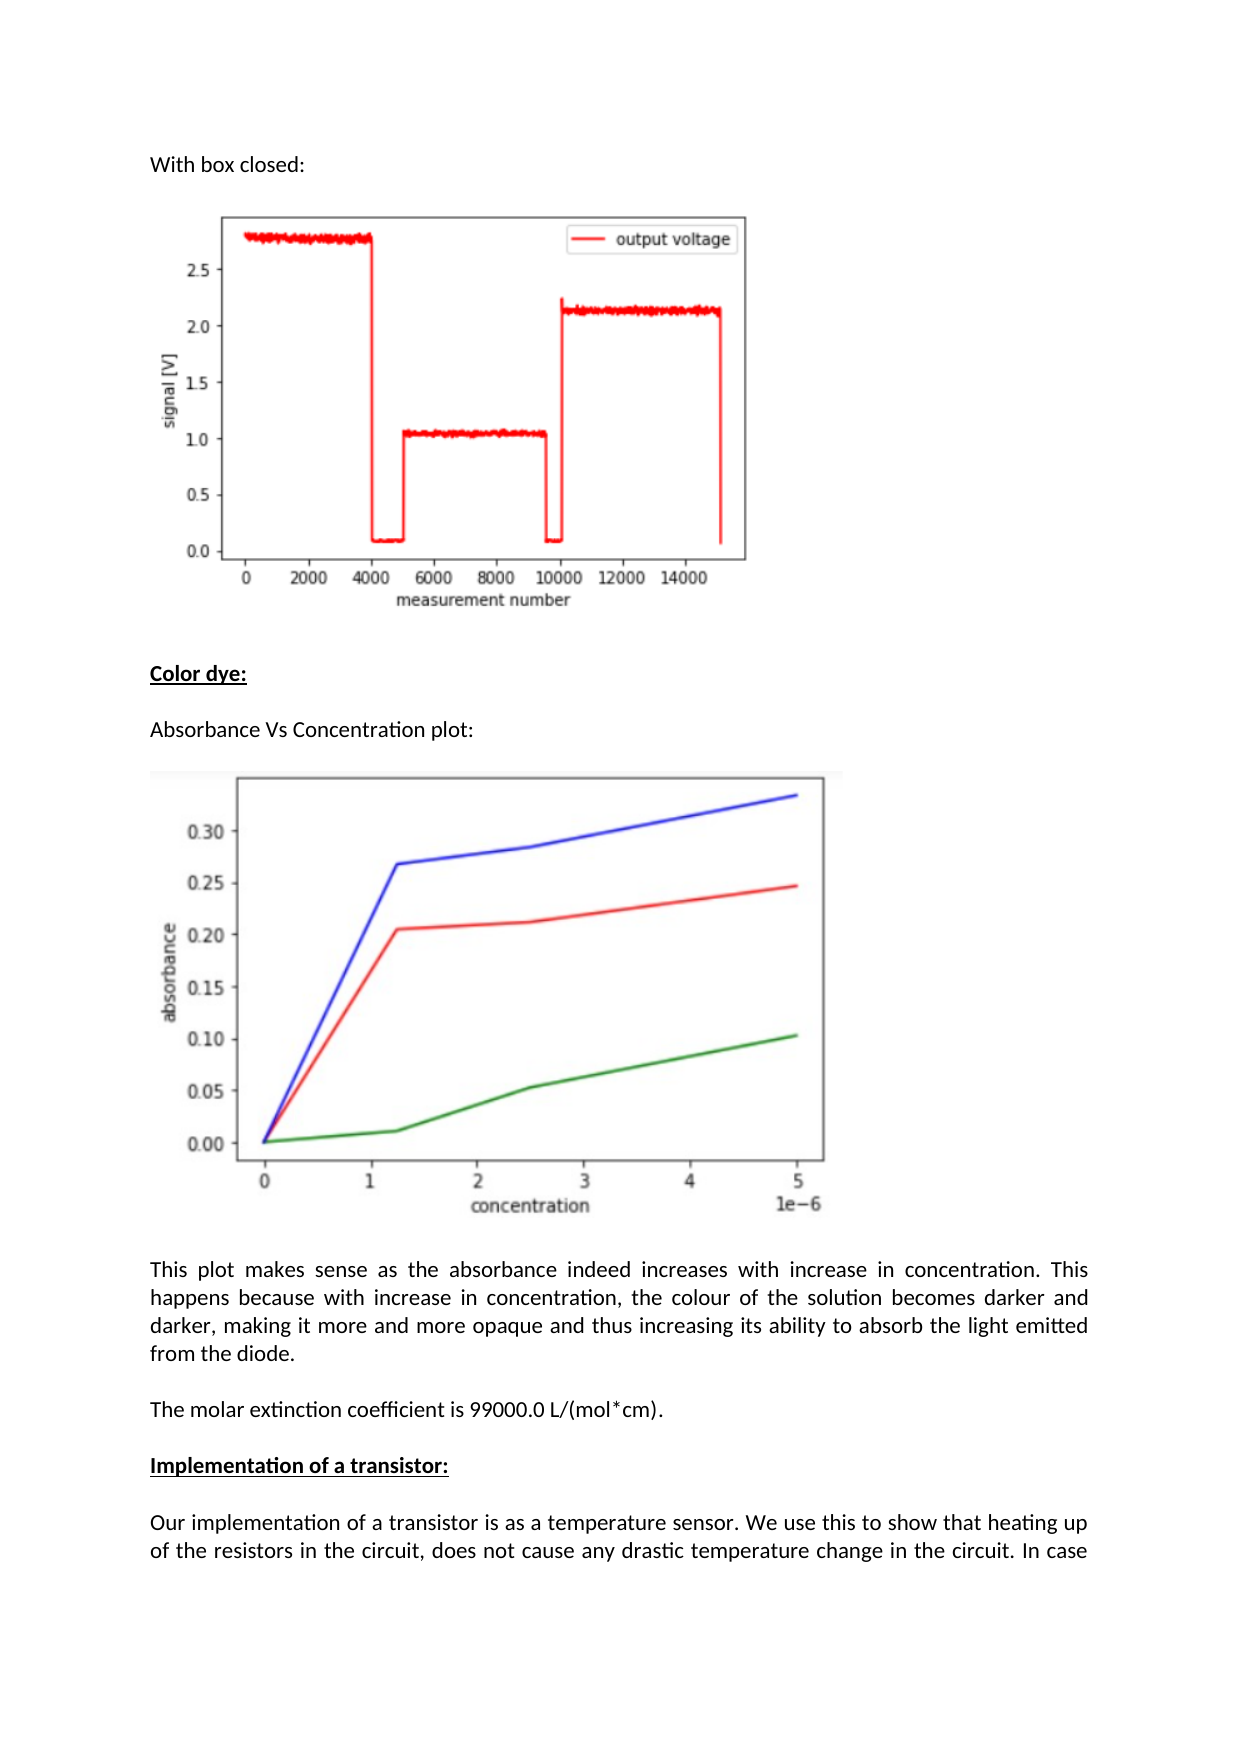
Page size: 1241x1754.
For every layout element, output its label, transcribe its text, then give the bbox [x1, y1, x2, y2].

text The molar extinction coefficient is 99000.0 L/(mol*cm). [150, 1396, 1090, 1424]
picture [150, 771, 843, 1228]
picture [150, 206, 808, 631]
text Color dye: [150, 659, 1090, 687]
text This plot makes sense as the absorbance indeed increases with increase in concentration. This happens because with increase in concentration, the colour of the solution becomes darker and darker, making it more and more opaque and thus increasing its ability to absorb the light emitted from the diode. [150, 1256, 1090, 1368]
text Implementation of a transistor: [150, 1452, 1090, 1480]
text Absorbance Vs Concentration plot: [150, 715, 1090, 743]
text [150, 1508, 1090, 1564]
text With box closed: [150, 150, 1090, 178]
